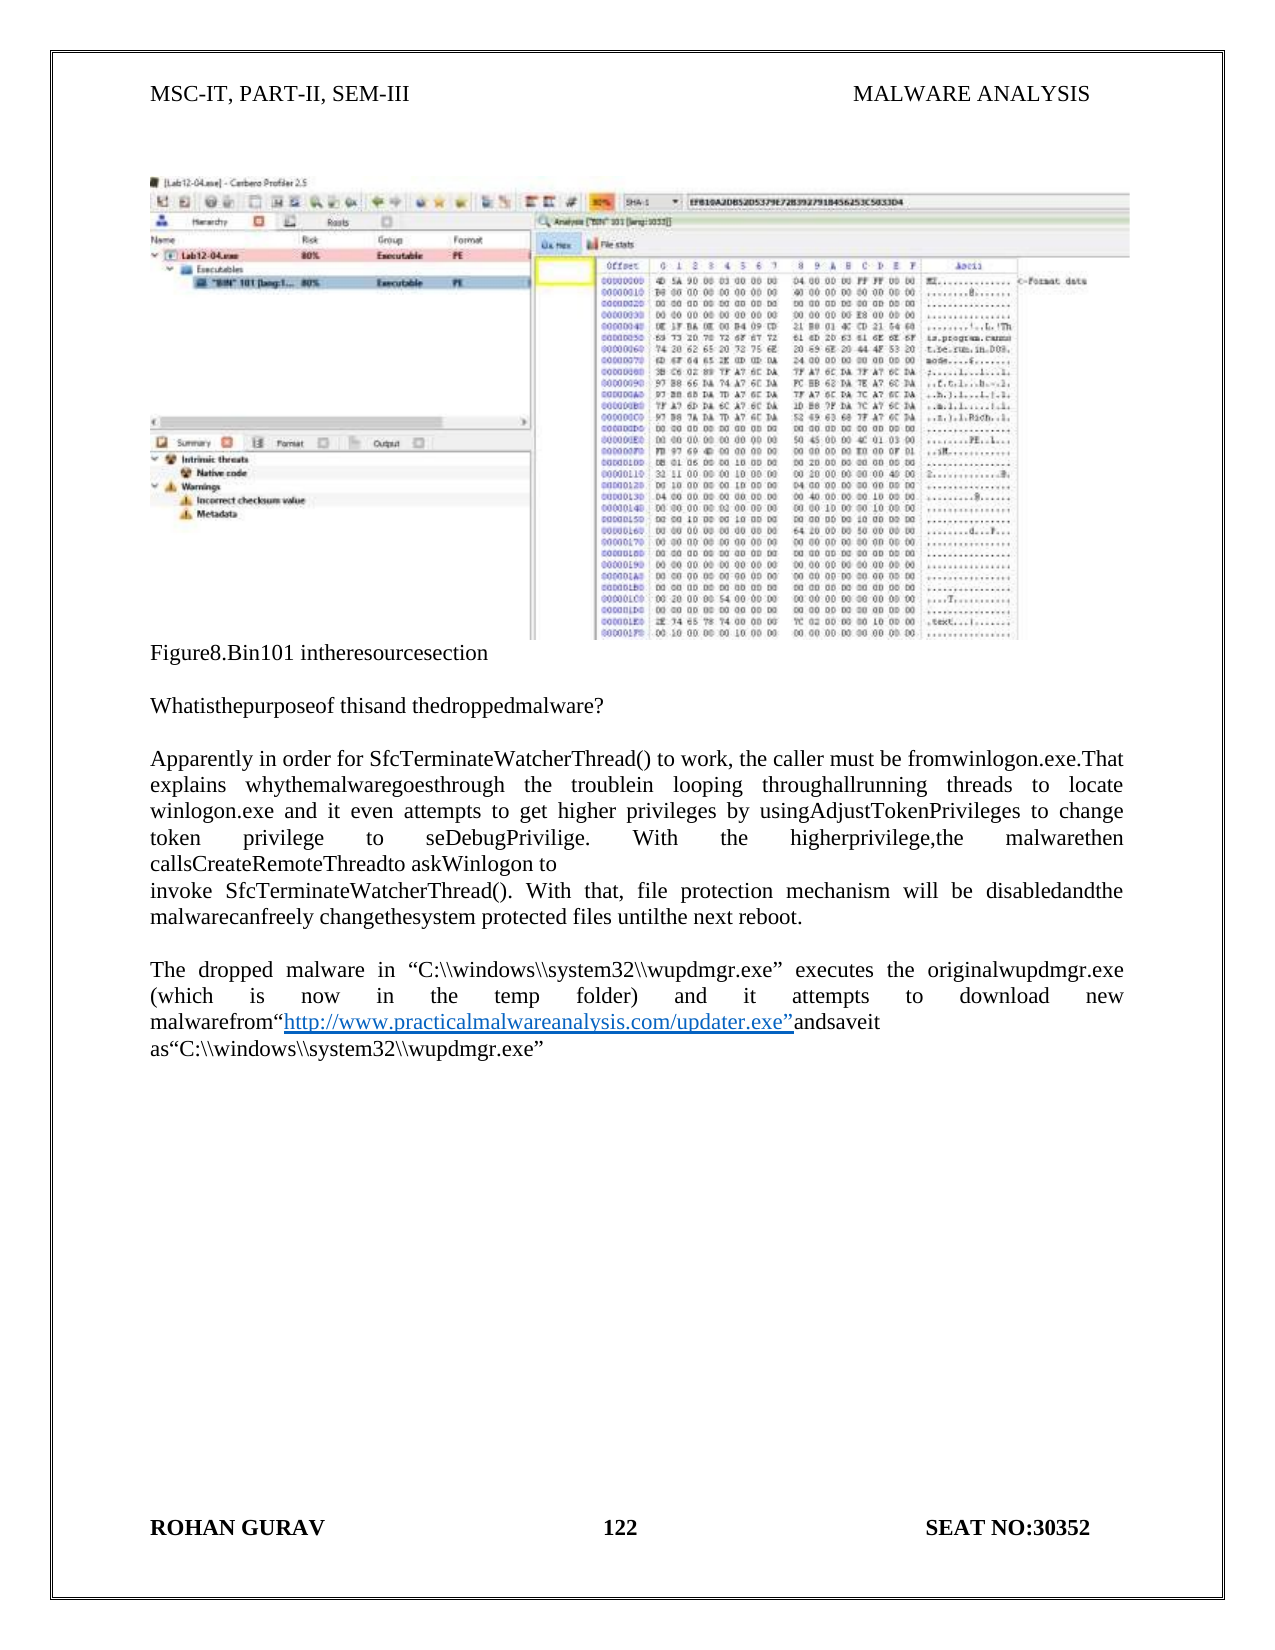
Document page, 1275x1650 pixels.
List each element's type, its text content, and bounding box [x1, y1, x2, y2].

text The dropped malware in “C:\\windows\\system32\\wupdmgr.exe” executes the originalwupdmgr.exe (which is now in the temp folder) and it attempts to download new malwarefrom“http://www.practicalmalwareanalysis.com/updater.exe”andsaveit [150, 956, 1125, 1035]
text Whatisthepurposeof thisand thedroppedmalware? [150, 692, 1125, 718]
text Figure8.Bin101 intheresourcesection [150, 640, 1125, 666]
text as“C:\\windows\\system32\\wupdmgr.exe” [150, 1035, 1125, 1061]
text invoke SfcTerminateWatcherThread(). With that, file protection mechanism will be disabledandthe malwarecanfreely changethesystem protected files untilthe next reboot. [150, 877, 1125, 929]
picture [150, 176, 1130, 640]
text Apparently in order for SfcTerminateWatcherThread() to work, the caller must be fromwinlogon.exe.That explains whythemalwaregoesthrough the troublein looping throughallrunning threads to locate winlogon.exe and it even attempts to get higher privileges by usingAdjustTokenPrivileges to change token privilege to seDebugPrivilige. With the higherprivilege,the malwarethen callsCreateRemoteThreadto askWinlogon to [150, 745, 1125, 877]
